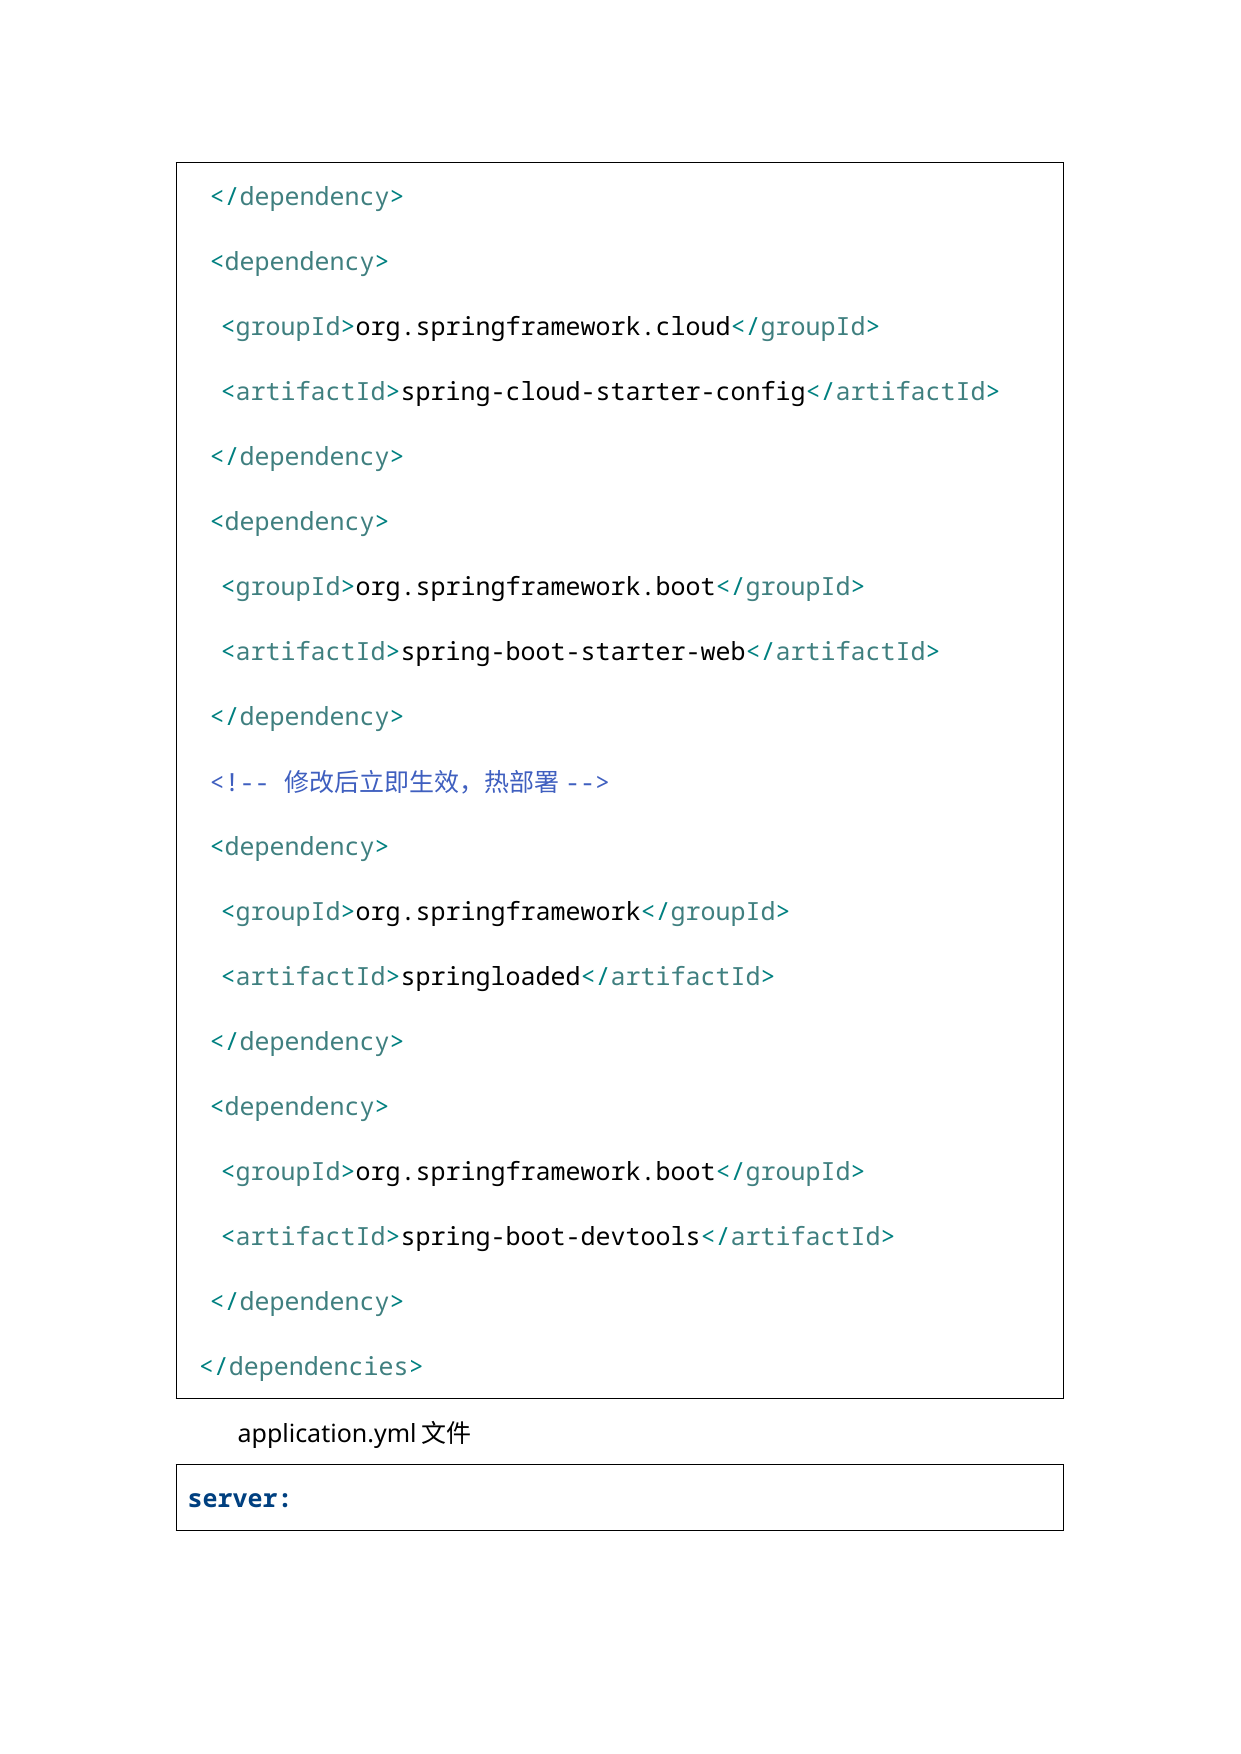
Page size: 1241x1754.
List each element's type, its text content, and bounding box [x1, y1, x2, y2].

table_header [177, 163, 1063, 1398]
list application.yml文件 [187, 1399, 1053, 1464]
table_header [177, 1465, 1063, 1530]
